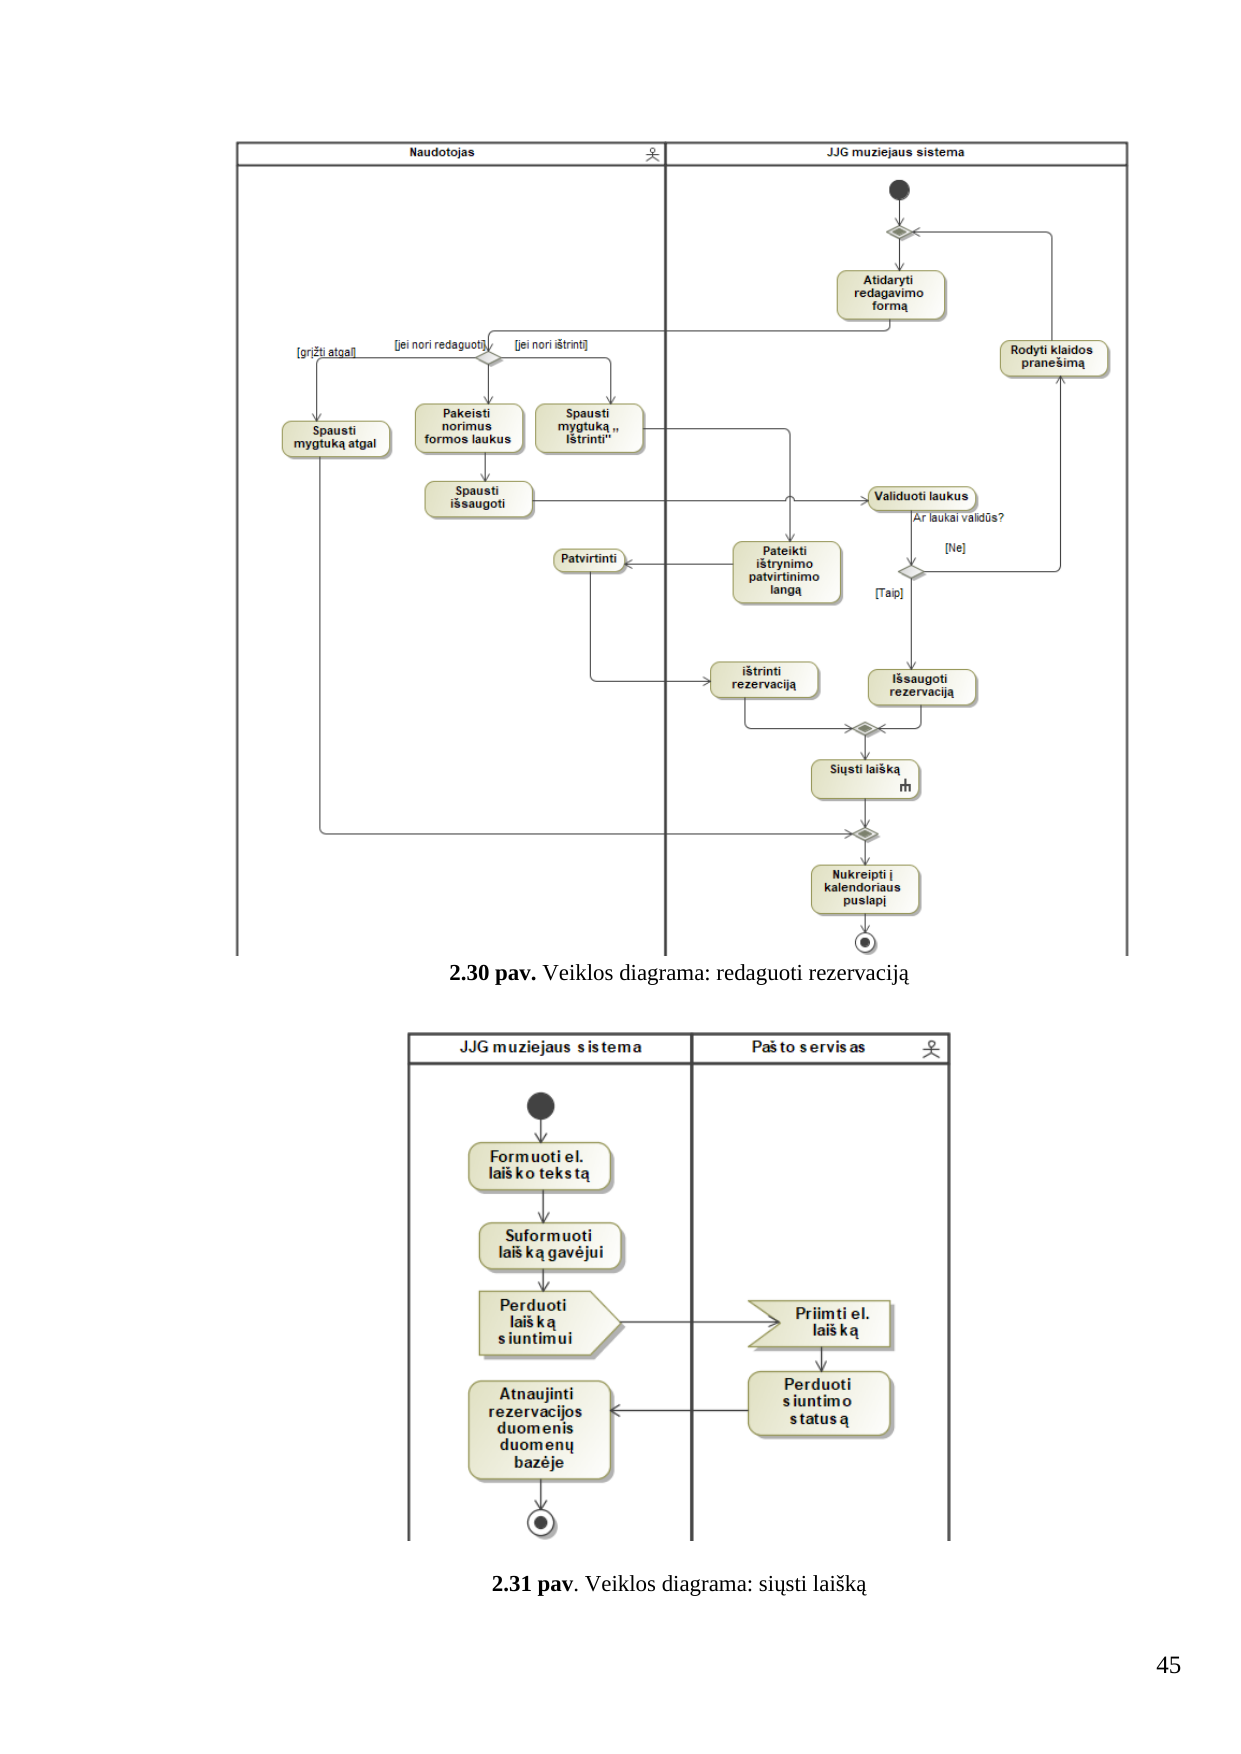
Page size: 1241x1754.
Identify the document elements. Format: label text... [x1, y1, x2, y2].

picture [407, 1031, 952, 1541]
picture [226, 139, 1133, 956]
